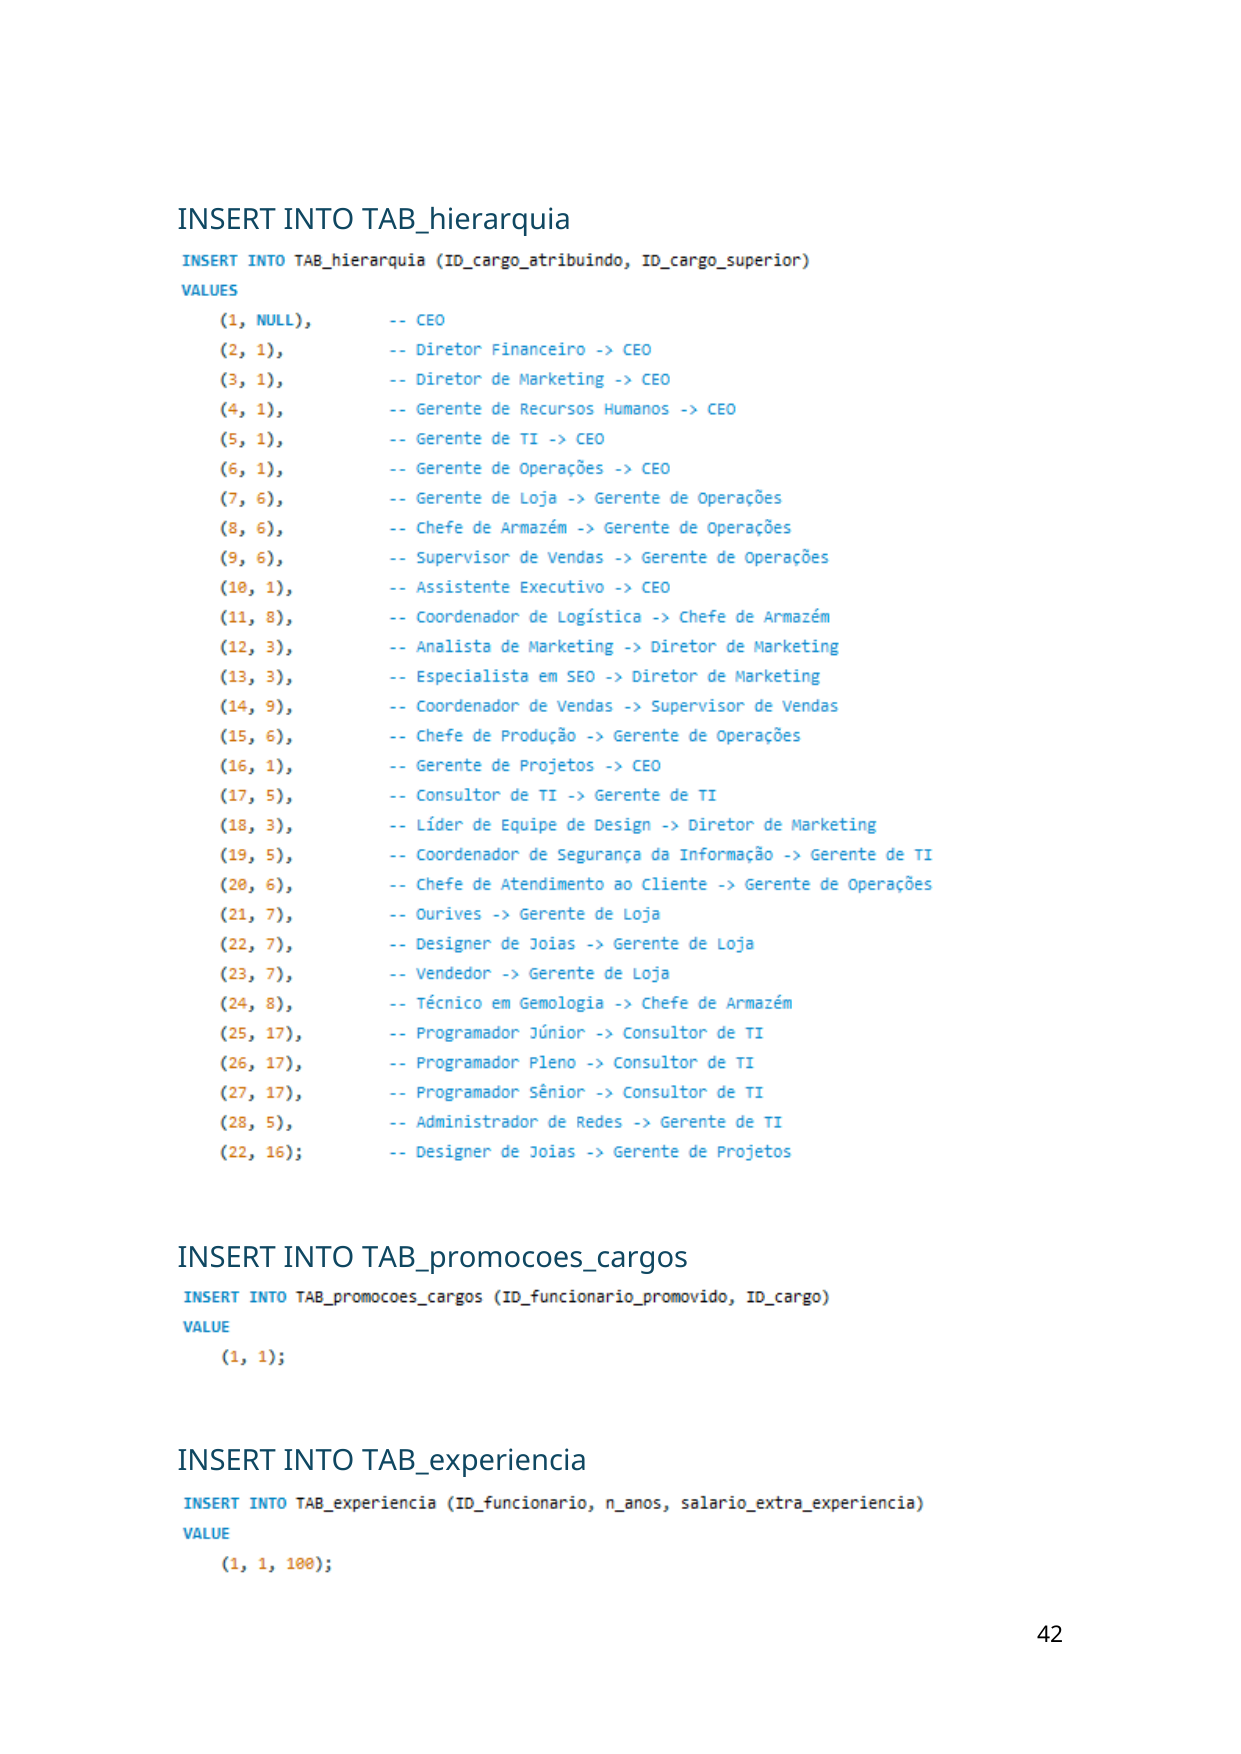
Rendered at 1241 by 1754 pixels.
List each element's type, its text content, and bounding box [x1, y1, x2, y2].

picture [177, 1287, 837, 1370]
picture [177, 1490, 939, 1582]
subtitle INSERT INTO TAB_hierarquia [177, 198, 1063, 238]
subtitle INSERT INTO TAB_experiencia [177, 1439, 1063, 1479]
picture [177, 249, 960, 1167]
subtitle INSERT INTO TAB_promocoes_cargos [177, 1236, 1063, 1276]
